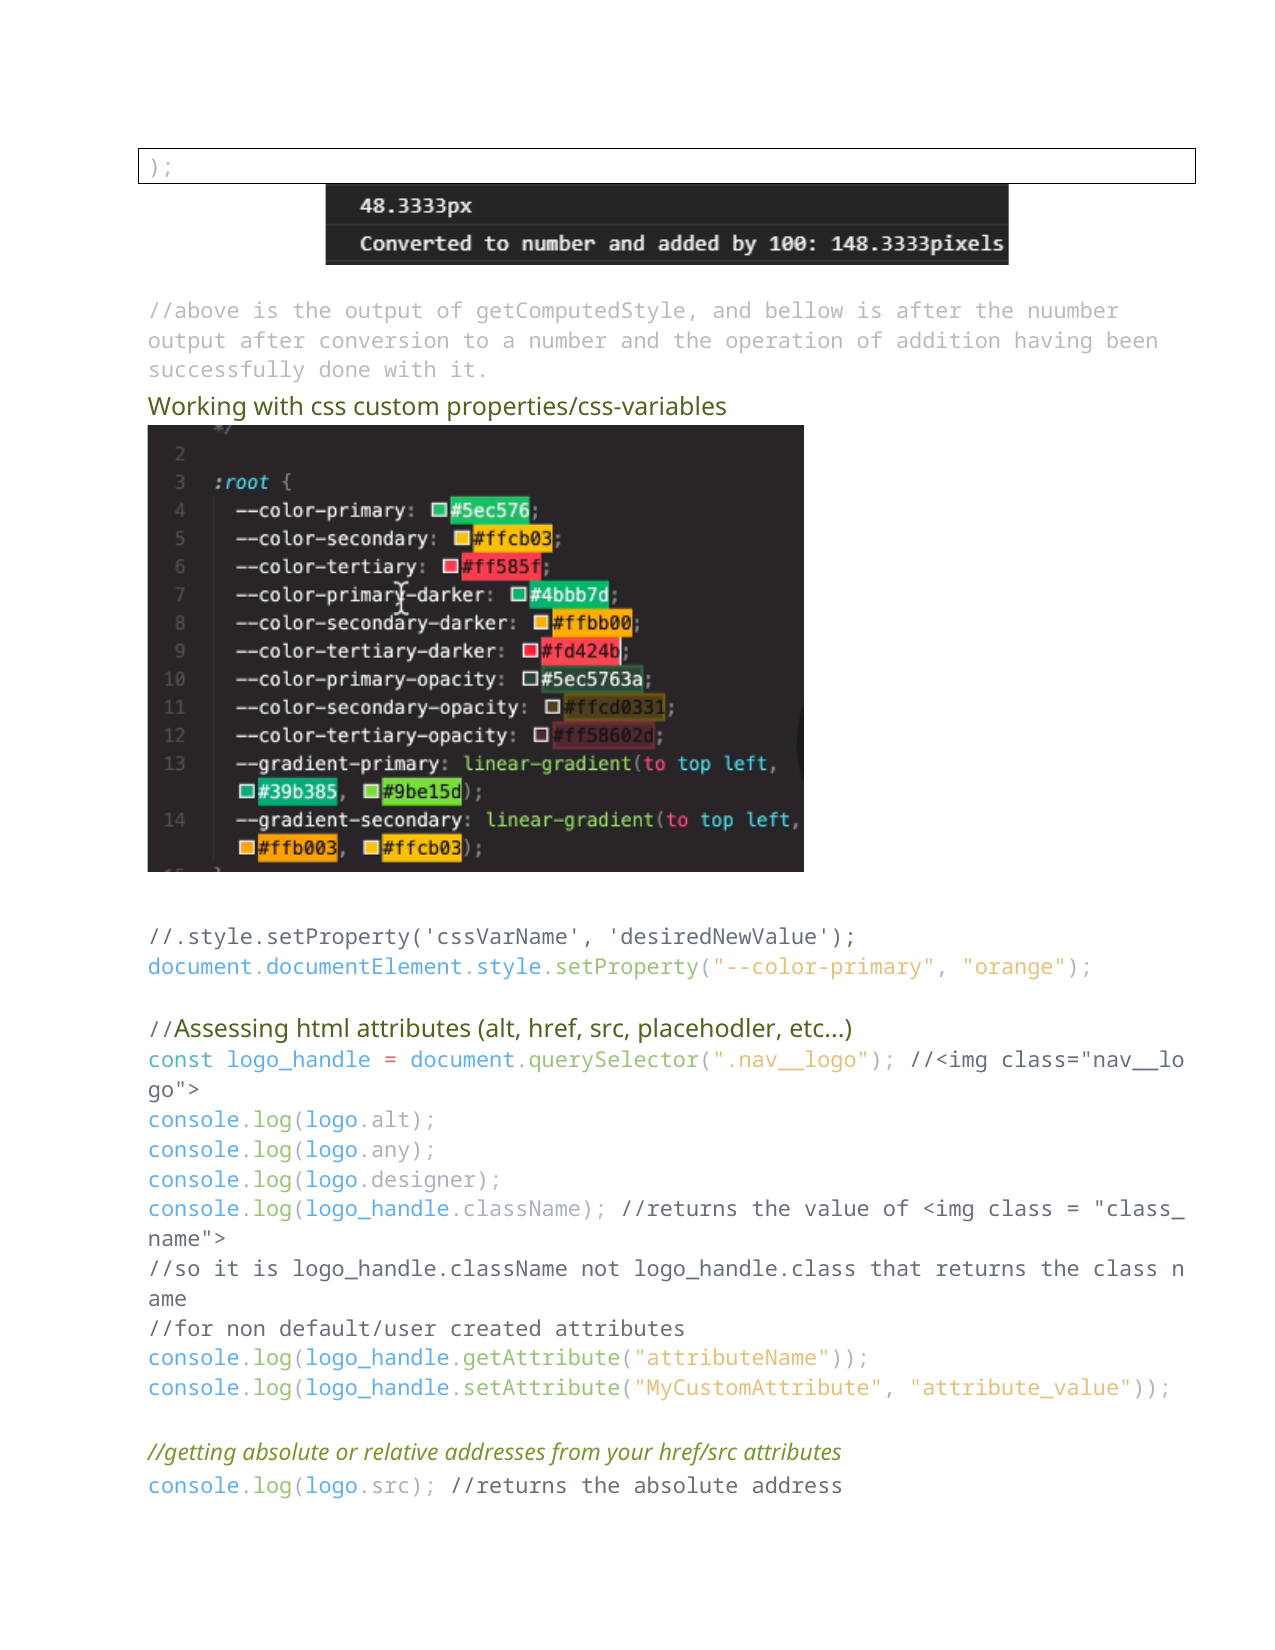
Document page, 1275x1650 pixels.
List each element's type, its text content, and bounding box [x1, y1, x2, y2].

text //.style.setProperty('cssVarName', 'desiredNewValue'); [148, 921, 1186, 951]
text console.log(logo_handle.getAttribute("attributeName")); [148, 1342, 1186, 1372]
text //so it is logo_handle.className not logo_handle.class that returns the class name [148, 1253, 1186, 1313]
text //Assessing html attributes (alt, href, src, placehodler, etc...) [148, 1010, 1186, 1044]
text //for non default/user created attributes [148, 1313, 1186, 1342]
text console.log(logo.designer); [148, 1164, 1186, 1193]
picture [325, 184, 1009, 265]
subtitle Working with css custom properties/css-variables [148, 388, 1186, 422]
text console.log(logo_handle.setAttribute("MyCustomAttribute", "attribute_value")); [148, 1372, 1186, 1402]
text //above is the output of getComputedStyle, and bellow is after the nuumber output after conversion to a number and the operation of addition having been successfully done with it. [148, 295, 1186, 384]
text console.log(logo.src); //returns the absolute address [148, 1470, 1186, 1499]
text ); [139, 149, 1195, 183]
text const logo_handle = document.querySelector(".nav__logo"); //<img class="nav__logo"> [148, 1044, 1186, 1104]
text console.log(logo.alt); [148, 1104, 1186, 1134]
text console.log(logo_handle.className); //returns the value of <img class = "class_name"> [148, 1193, 1186, 1253]
text console.log(logo.any); [148, 1134, 1186, 1164]
subtitle //getting absolute or relative addresses from your href/src attributes [148, 1436, 1186, 1467]
text document.documentElement.style.setProperty("--color-primary", "orange"); [148, 951, 1186, 981]
picture [147, 425, 804, 872]
